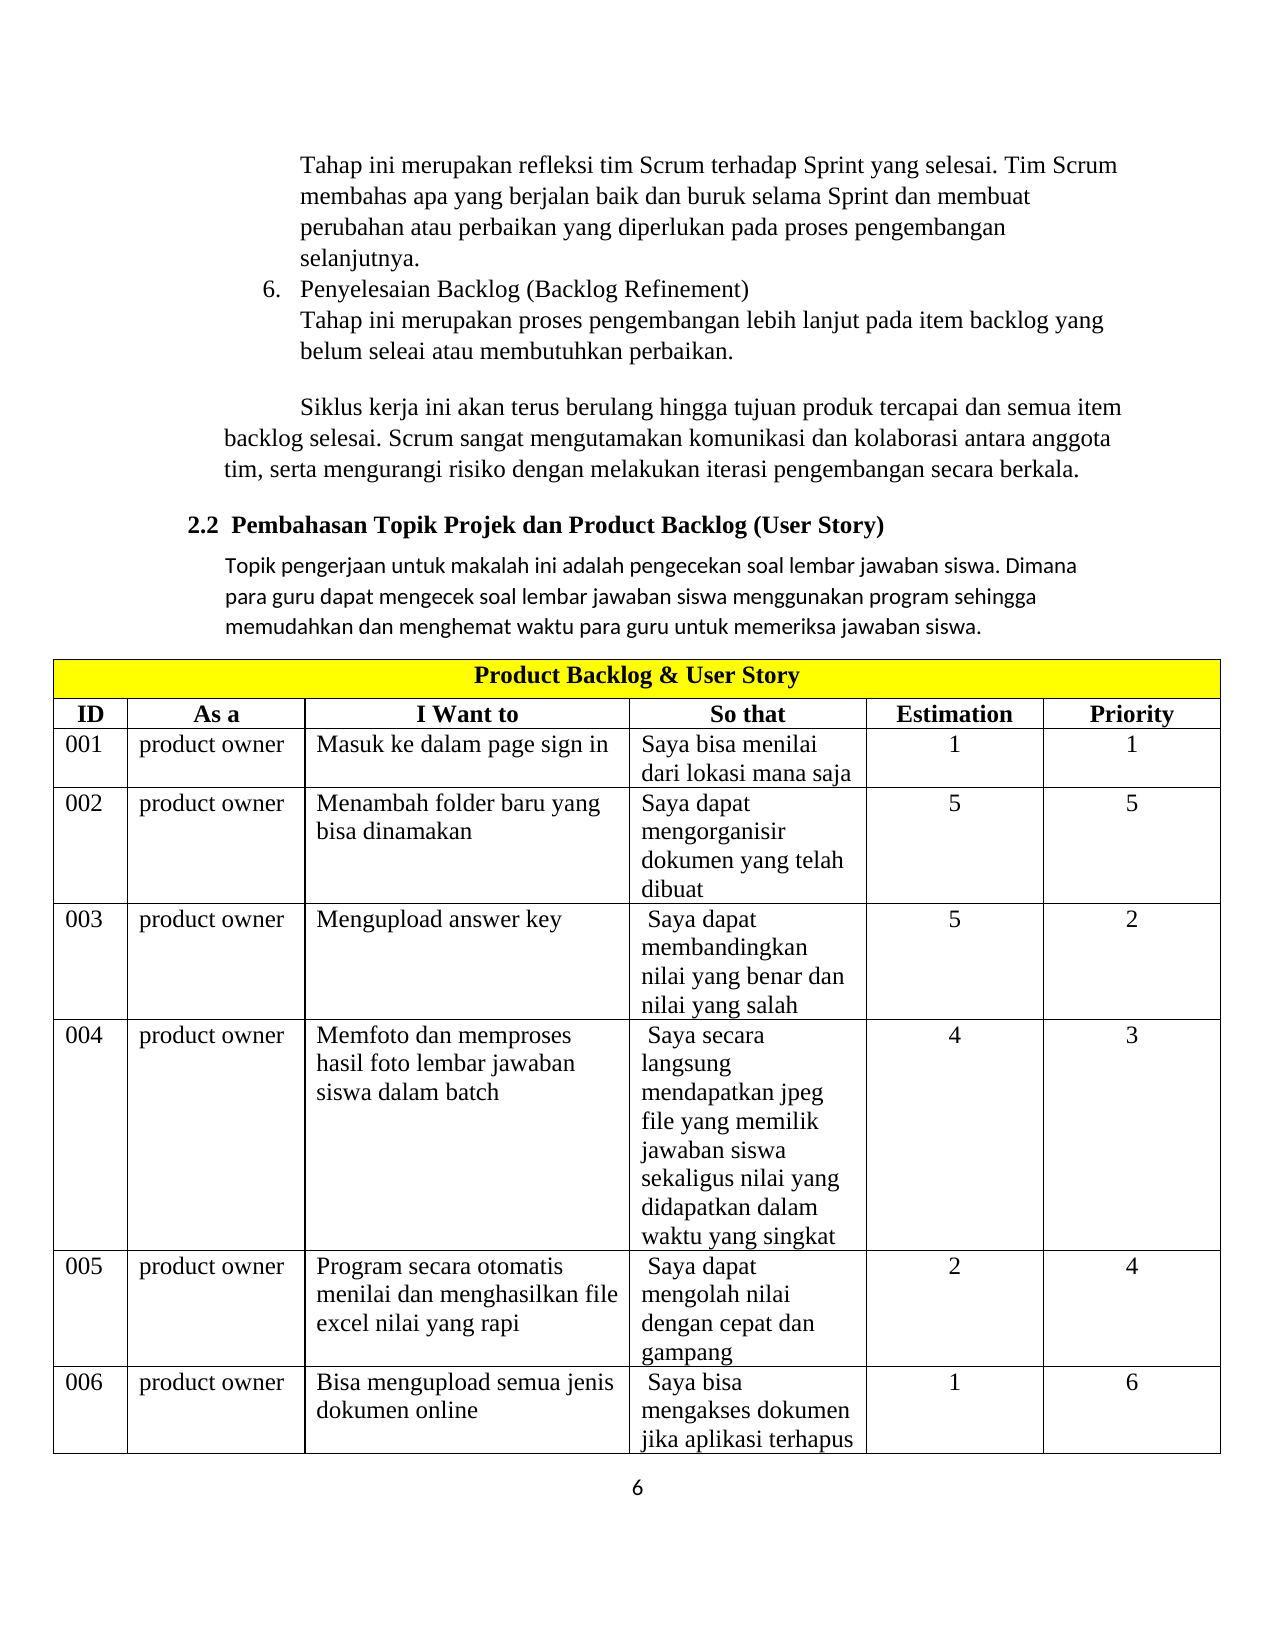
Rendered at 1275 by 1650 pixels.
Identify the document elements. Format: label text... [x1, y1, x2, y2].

table_cell product owner [128, 904, 304, 1019]
table_cell Masuk ke dalam page sign in [306, 729, 629, 787]
table_cell Priority [1044, 699, 1220, 728]
table_cell product owner [128, 729, 304, 787]
text Topik pengerjaan untuk makalah ini adalah pengecekan soal lembar jawaban siswa. Dimana para guru dapat mengecek soal lembar jawaban siswa menggunakan program sehingga memudahkan dan menghemat waktu para guru untuk memeriksa jawaban siswa. [225, 552, 1125, 640]
table_cell 4 [1044, 1251, 1220, 1366]
table_cell product owner [128, 1020, 304, 1250]
table_cell 1 [867, 729, 1043, 787]
table_cell Estimation [867, 699, 1043, 728]
table_cell 4 [867, 1020, 1043, 1250]
table_cell Saya bisa mengakses dokumen jika aplikasi terhapus [630, 1367, 866, 1453]
table_cell 004 [54, 1020, 127, 1250]
table_cell 005 [54, 1251, 127, 1366]
table_cell 2 [867, 1251, 1043, 1366]
table_cell ID [54, 699, 127, 728]
table_cell 003 [54, 904, 127, 1019]
table_cell Saya bisa menilai dari lokasi mana saja [630, 729, 866, 787]
table_cell 3 [1044, 1020, 1220, 1250]
text Pembahasan Topik Projek dan Product Backlog (User Story) [187, 510, 1125, 539]
table_cell 1 [1044, 729, 1220, 787]
table_cell Saya secara langsung mendapatkan jpeg file yang memilik jawaban siswa sekaligus nilai yang didapatkan dalam waktu yang singkat [630, 1020, 866, 1250]
list Tahap ini merupakan refleksi tim Scrum terhadap Sprint yang selesai. Tim Scrum membahas apa yang berjalan baik dan buruk selama Sprint dan membuat perubahan atau perbaikan yang diperlukan pada proses pengembangan selanjutnya. [300, 150, 1125, 272]
table_cell product owner [128, 1251, 304, 1366]
table_cell product owner [128, 788, 304, 903]
table_cell 002 [54, 788, 127, 903]
list Tahap ini merupakan proses pengembangan lebih lanjut pada item backlog yang belum seleai atau membutuhkan perbaikan. [300, 305, 1125, 365]
table_cell I Want to [306, 699, 629, 728]
table_cell As a [128, 699, 304, 728]
table_cell product owner [128, 1367, 304, 1453]
list Penyelesaian Backlog (Backlog Refinement) [262, 274, 1125, 303]
text Siklus kerja ini akan terus berulang hingga tujuan produk tercapai dan semua item backlog selesai. Scrum sangat mengutamakan komunikasi dan kolaborasi antara anggota tim, serta mengurangi risiko dengan melakukan iterasi pengembangan secara berkala. [224, 392, 1125, 483]
table_cell Saya dapat mengolah nilai dengan cepat dan gampang [630, 1251, 866, 1366]
table_cell 5 [867, 904, 1043, 1019]
table_cell 1 [867, 1367, 1043, 1453]
table_cell 5 [867, 788, 1043, 903]
table_cell Memfoto dan memproses hasil foto lembar jawaban siswa dalam batch [306, 1020, 629, 1250]
table_header Product Backlog & User Story [54, 660, 1220, 698]
table_cell 001 [54, 729, 127, 787]
table_cell Program secara otomatis menilai dan menghasilkan file excel nilai yang rapi [306, 1251, 629, 1366]
table_cell 5 [1044, 788, 1220, 903]
table_cell Menambah folder baru yang bisa dinamakan [306, 788, 629, 903]
table_cell Saya dapat membandingkan nilai yang benar dan nilai yang salah [630, 904, 866, 1019]
table_cell So that [630, 699, 866, 728]
table_cell 006 [54, 1367, 127, 1453]
table_cell Mengupload answer key [306, 904, 629, 1019]
table_cell 2 [1044, 904, 1220, 1019]
table_cell Bisa mengupload semua jenis dokumen online [306, 1367, 629, 1453]
table_cell Saya dapat mengorganisir dokumen yang telah dibuat [630, 788, 866, 903]
table_cell 6 [1044, 1367, 1220, 1453]
